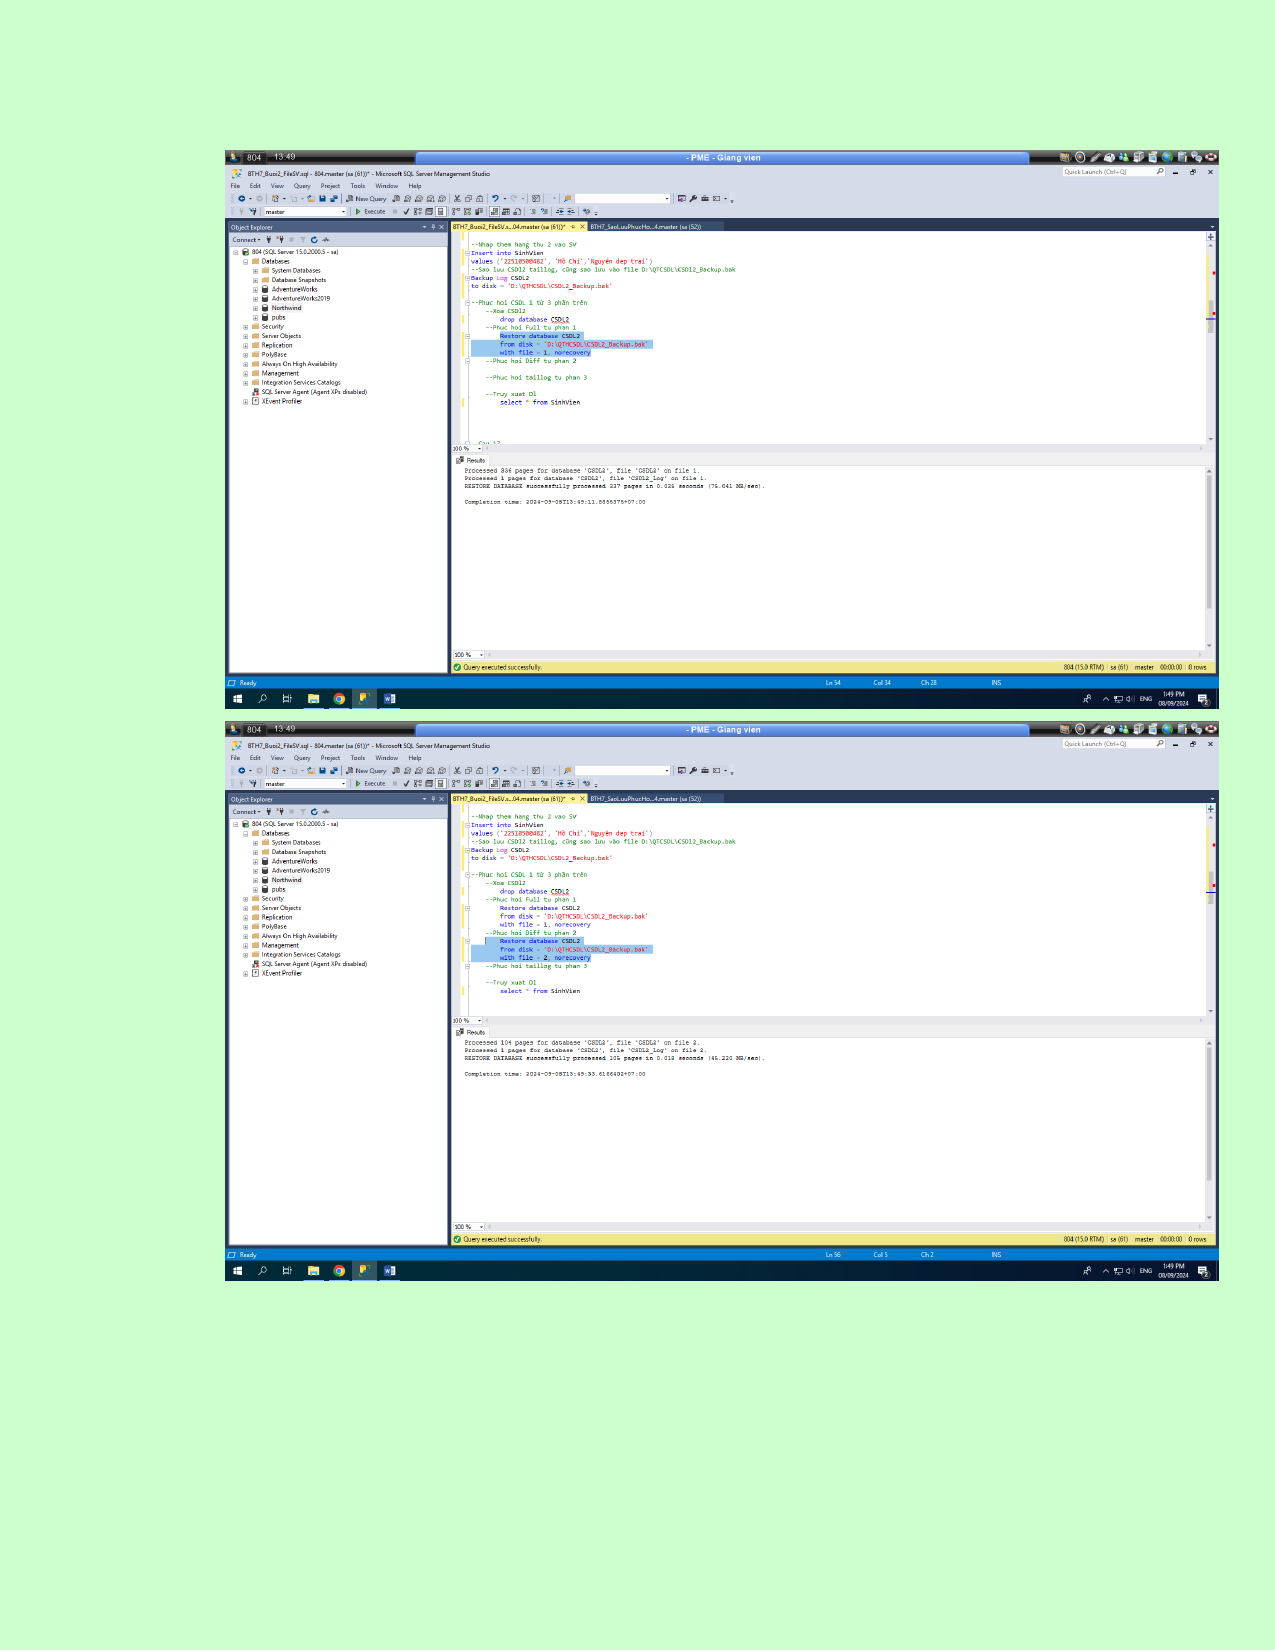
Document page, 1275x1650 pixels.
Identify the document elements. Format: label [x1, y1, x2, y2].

picture [334, 1265, 345, 1276]
picture [225, 150, 1219, 709]
picture [309, 1267, 319, 1275]
picture [384, 694, 395, 704]
picture [334, 693, 345, 704]
picture [309, 695, 319, 703]
picture [384, 1266, 395, 1276]
picture [234, 1267, 241, 1274]
picture [225, 721, 1219, 1281]
picture [234, 695, 241, 702]
